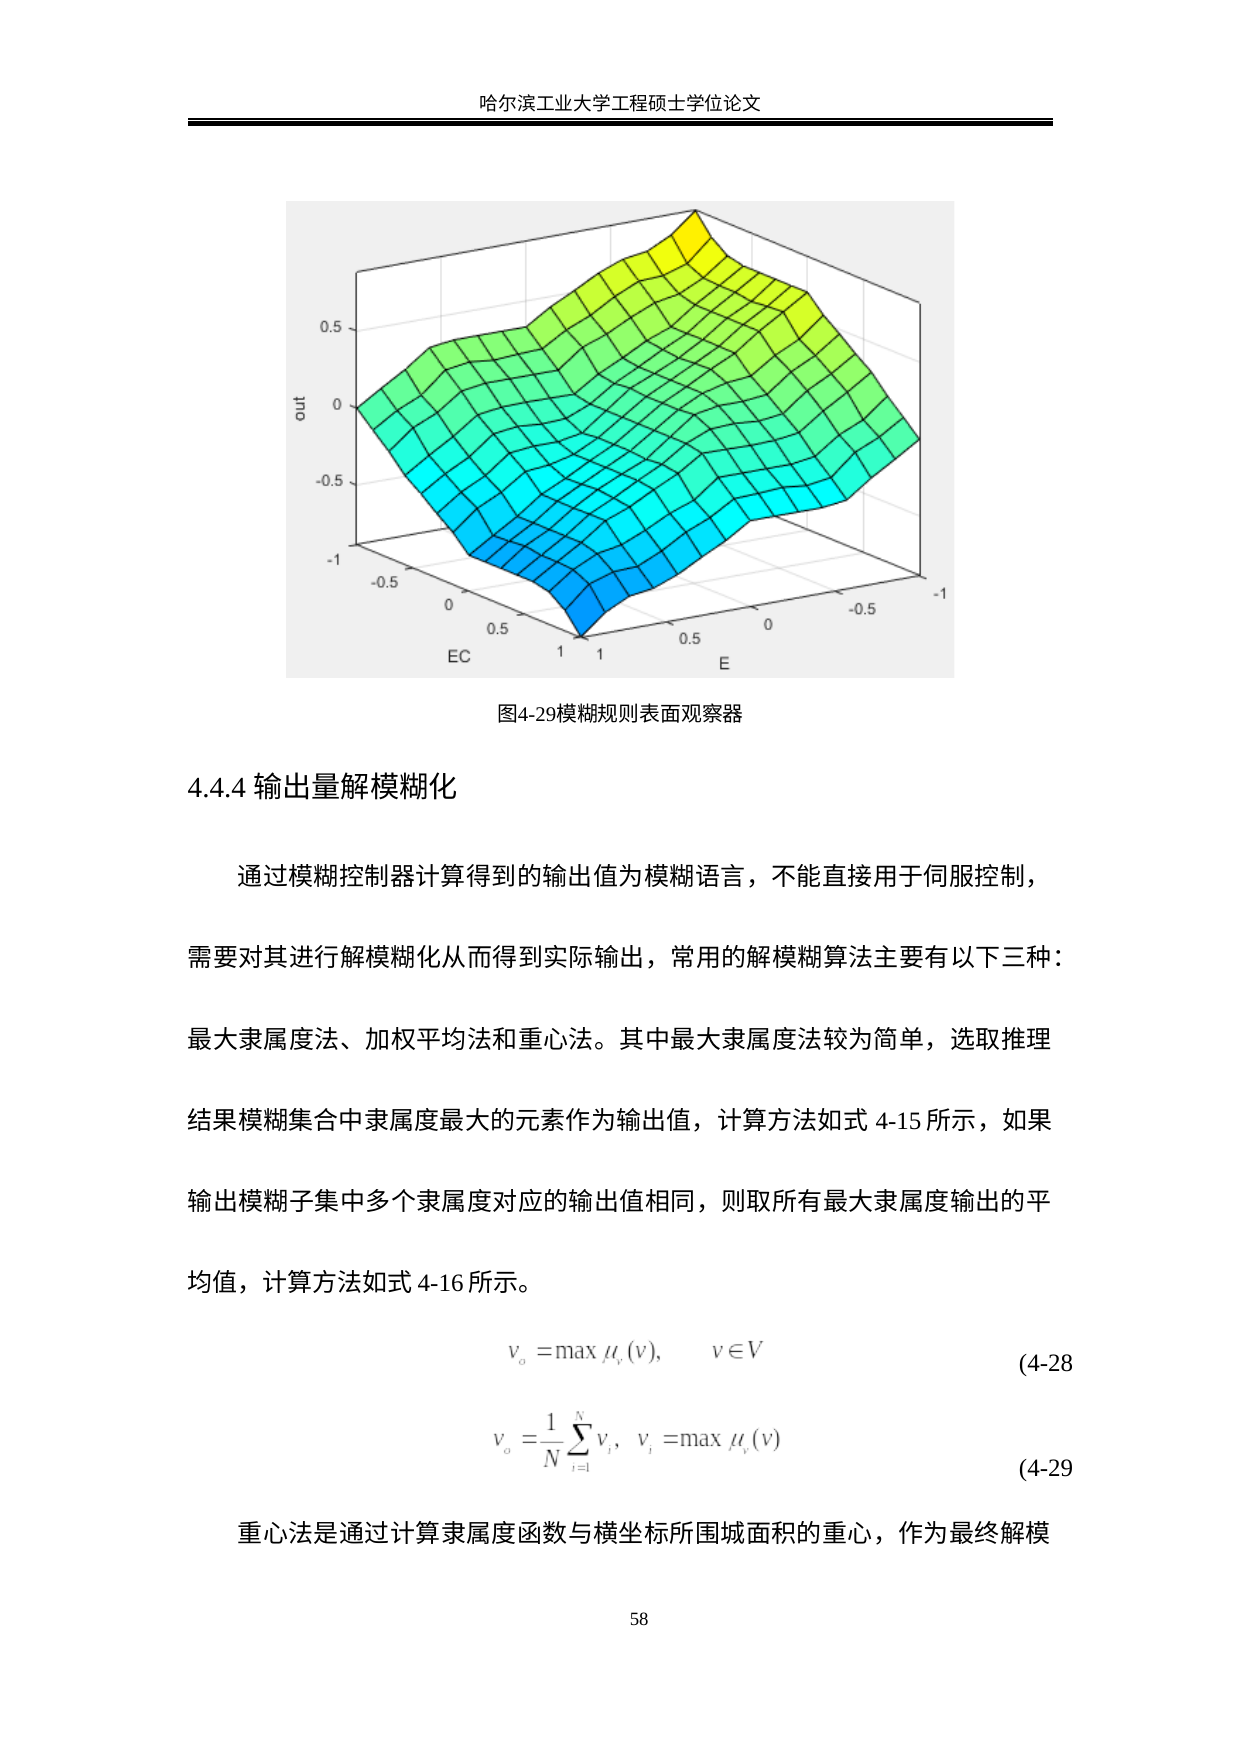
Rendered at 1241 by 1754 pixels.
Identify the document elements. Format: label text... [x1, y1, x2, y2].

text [187, 1499, 1053, 1564]
picture [286, 201, 955, 678]
subtitle 输出量解模糊化 [187, 753, 1053, 818]
text 通过模糊控制器计算得到的输出值为模糊语言，不能直接用于伺服控制，需要对其进行解模糊化从而得到实际输出，常用的解模糊算法主要有以下三种：最大隶属度法、加权平均法和重心法。其中最大隶属度法较为简单，选取推理结果模糊集合中隶属度最大的元素作为输出值，计算方法如式4-15所示，如果输出模糊子集中多个隶属度对应的输出值相同，则取所有最大隶属度输出的平均值，计算方法如式4-16所示。 [187, 842, 1053, 1313]
